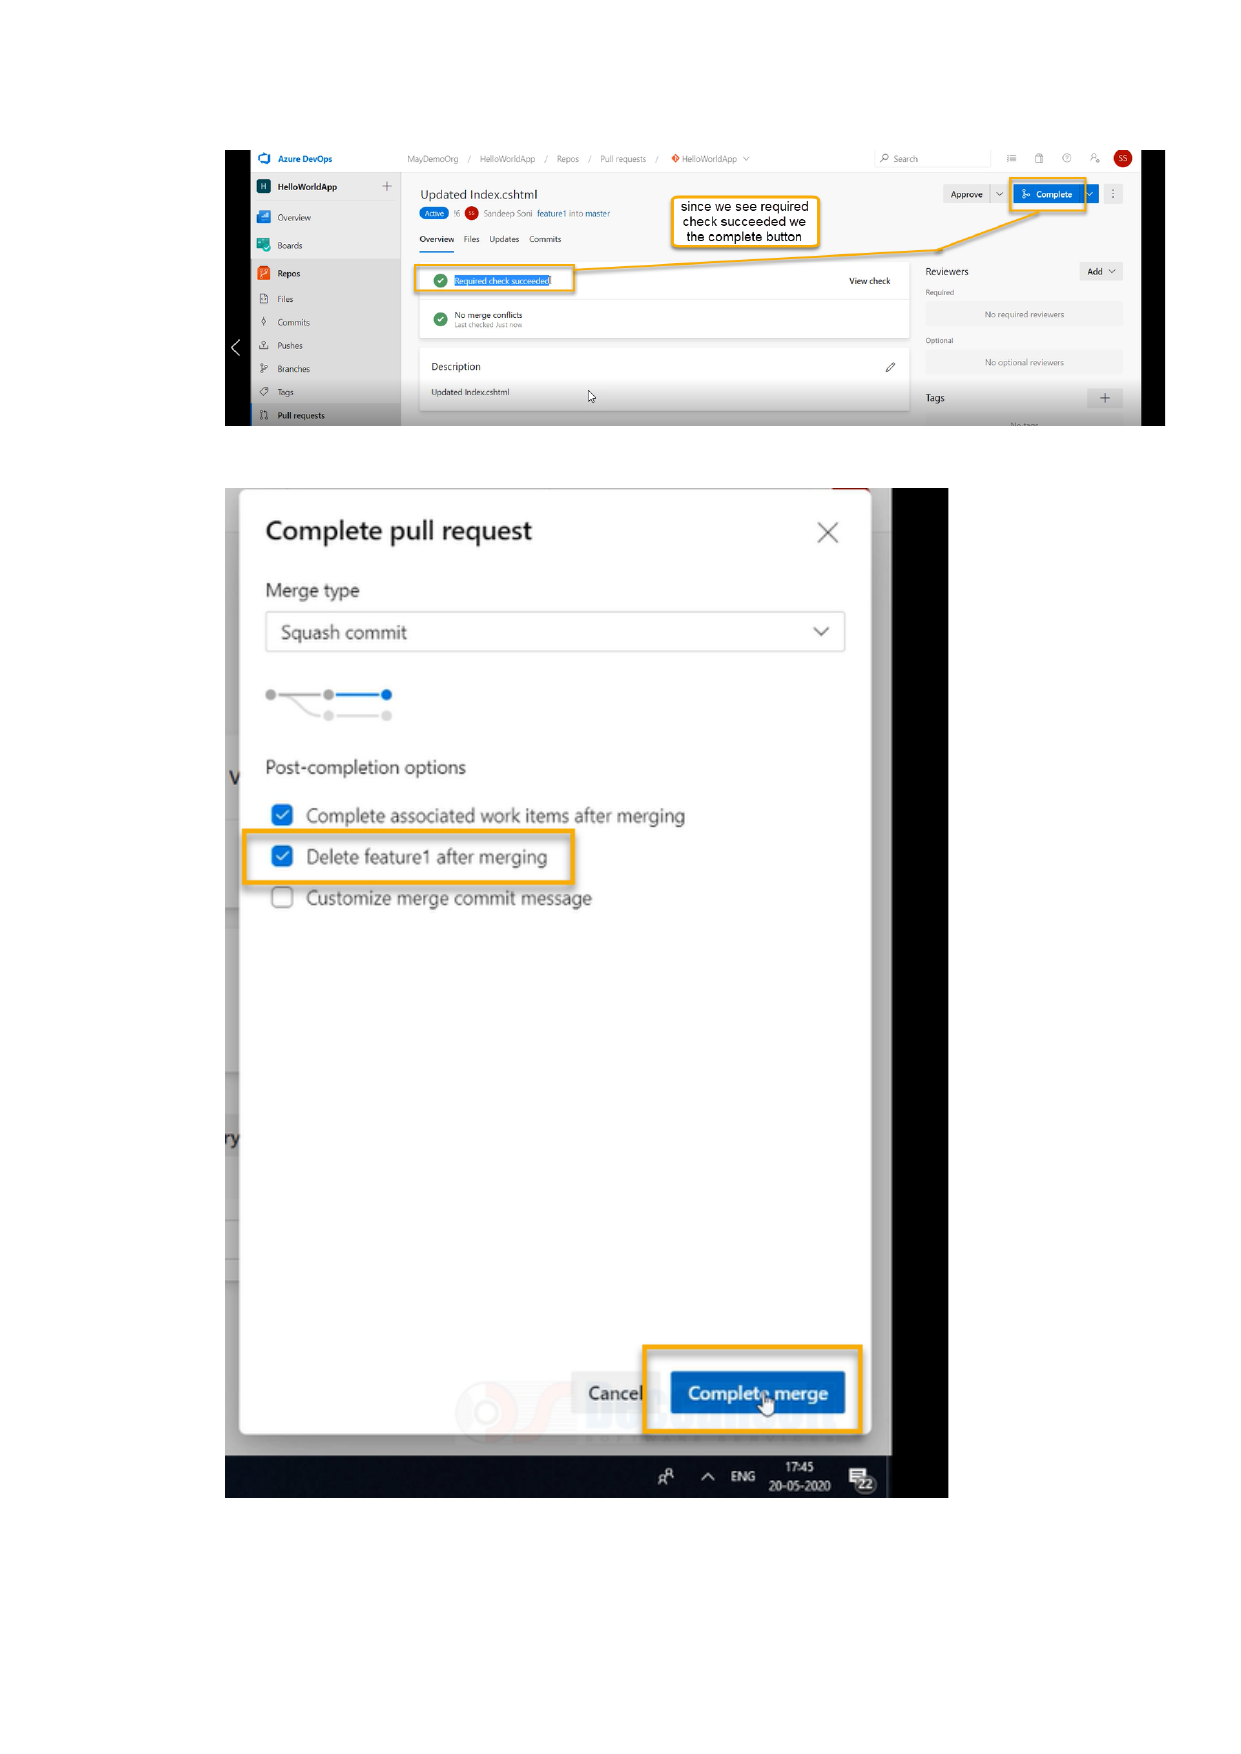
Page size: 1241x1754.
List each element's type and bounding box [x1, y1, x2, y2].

picture [225, 488, 949, 1498]
picture [225, 150, 1166, 426]
